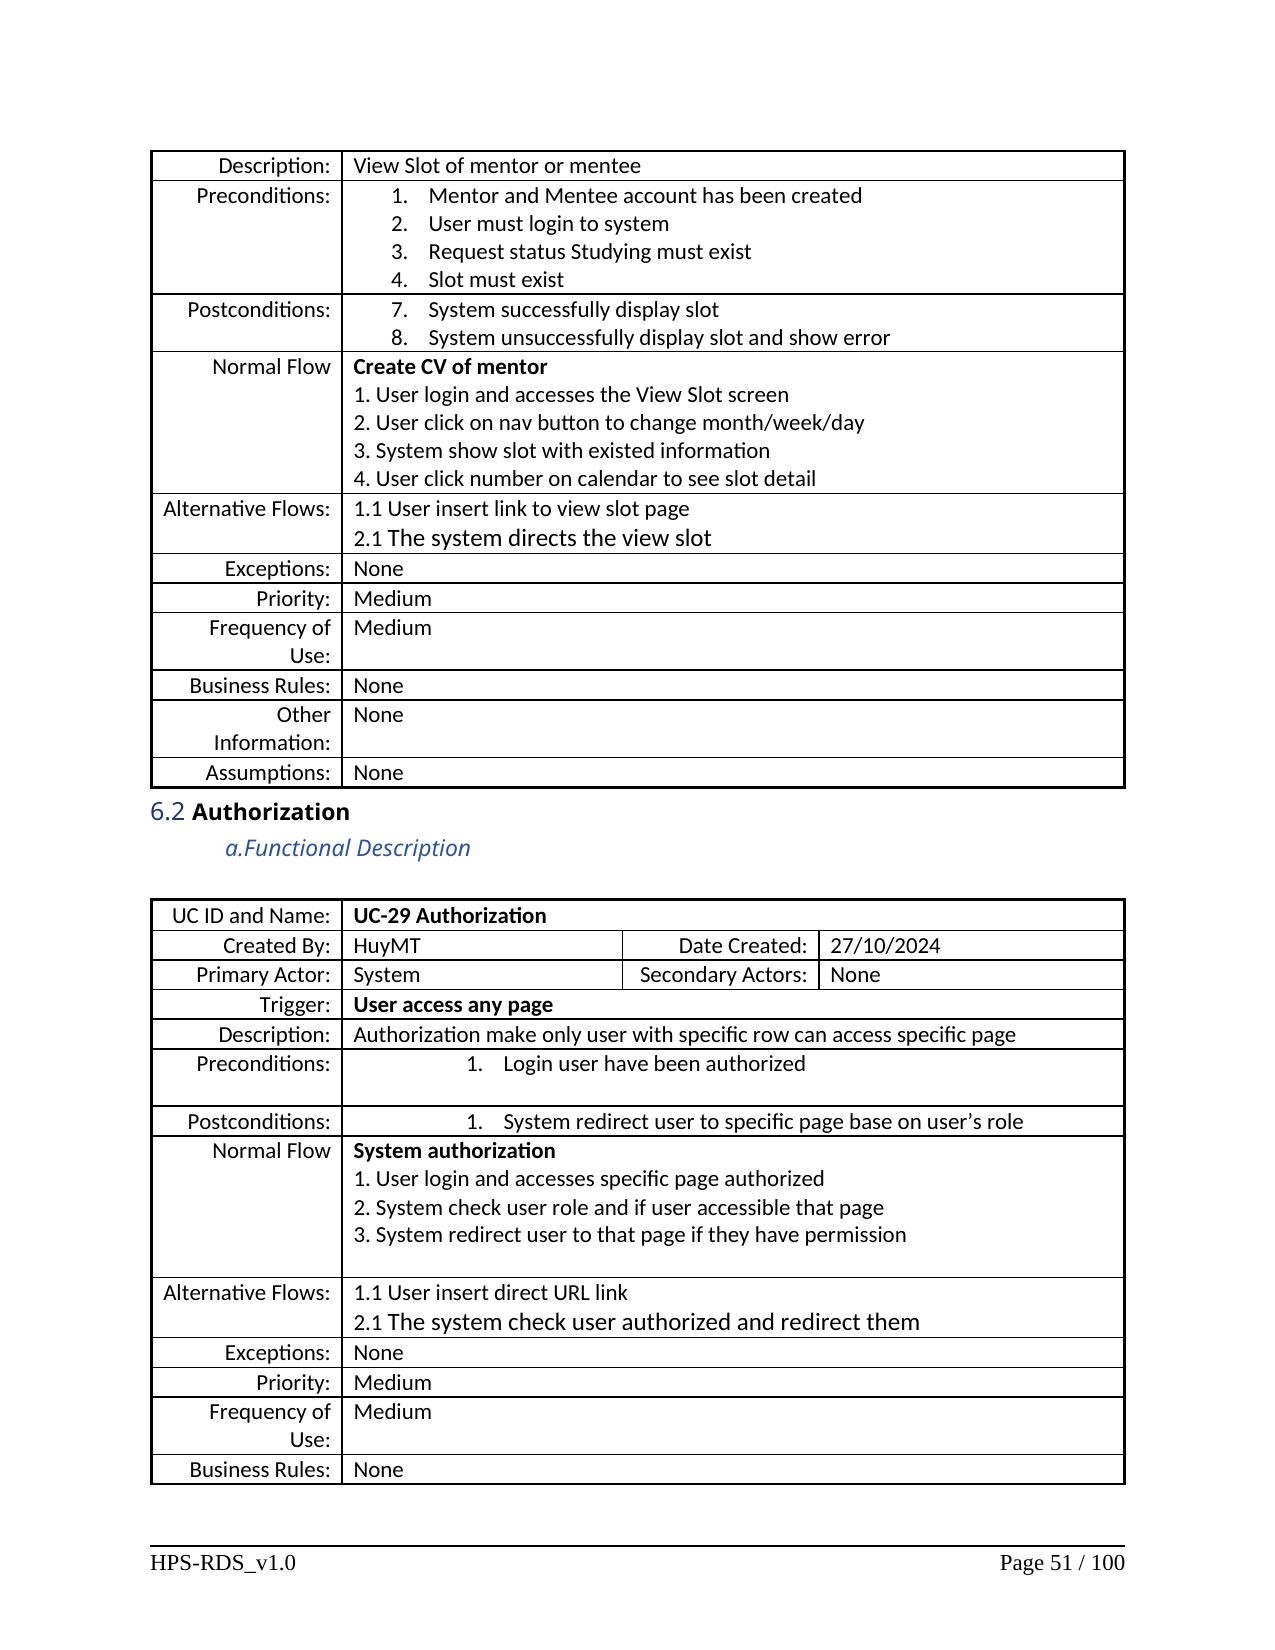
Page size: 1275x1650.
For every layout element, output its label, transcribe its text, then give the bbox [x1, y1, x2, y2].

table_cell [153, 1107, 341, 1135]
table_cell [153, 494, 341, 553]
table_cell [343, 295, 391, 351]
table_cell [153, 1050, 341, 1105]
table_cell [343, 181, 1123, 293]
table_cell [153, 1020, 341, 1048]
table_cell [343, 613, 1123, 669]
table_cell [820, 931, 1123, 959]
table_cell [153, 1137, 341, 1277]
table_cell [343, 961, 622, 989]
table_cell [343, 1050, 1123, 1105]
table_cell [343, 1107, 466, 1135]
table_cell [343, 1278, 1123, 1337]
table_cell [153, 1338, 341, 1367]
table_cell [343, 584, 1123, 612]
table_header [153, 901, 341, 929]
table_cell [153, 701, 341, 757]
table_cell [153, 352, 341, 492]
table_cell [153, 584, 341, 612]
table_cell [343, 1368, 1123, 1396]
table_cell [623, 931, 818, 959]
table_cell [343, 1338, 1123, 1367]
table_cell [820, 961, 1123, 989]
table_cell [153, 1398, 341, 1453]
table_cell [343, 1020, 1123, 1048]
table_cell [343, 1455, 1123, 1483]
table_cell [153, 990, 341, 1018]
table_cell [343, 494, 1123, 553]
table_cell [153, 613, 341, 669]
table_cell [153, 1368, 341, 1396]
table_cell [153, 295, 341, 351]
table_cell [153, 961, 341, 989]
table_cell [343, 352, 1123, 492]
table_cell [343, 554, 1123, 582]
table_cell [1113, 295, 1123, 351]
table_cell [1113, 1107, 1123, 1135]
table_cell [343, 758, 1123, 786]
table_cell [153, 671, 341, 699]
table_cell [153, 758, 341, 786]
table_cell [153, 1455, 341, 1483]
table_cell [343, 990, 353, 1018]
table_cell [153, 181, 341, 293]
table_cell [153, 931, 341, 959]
subtitle 6.2 Authorization [150, 793, 1125, 827]
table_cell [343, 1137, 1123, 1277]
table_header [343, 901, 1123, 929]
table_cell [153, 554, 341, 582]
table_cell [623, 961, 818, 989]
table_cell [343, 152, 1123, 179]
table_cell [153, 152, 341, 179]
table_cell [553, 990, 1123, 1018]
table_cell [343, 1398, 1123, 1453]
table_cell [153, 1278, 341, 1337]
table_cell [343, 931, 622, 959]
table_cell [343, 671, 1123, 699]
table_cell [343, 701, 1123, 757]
subtitle a.Functional Description [150, 832, 1125, 863]
